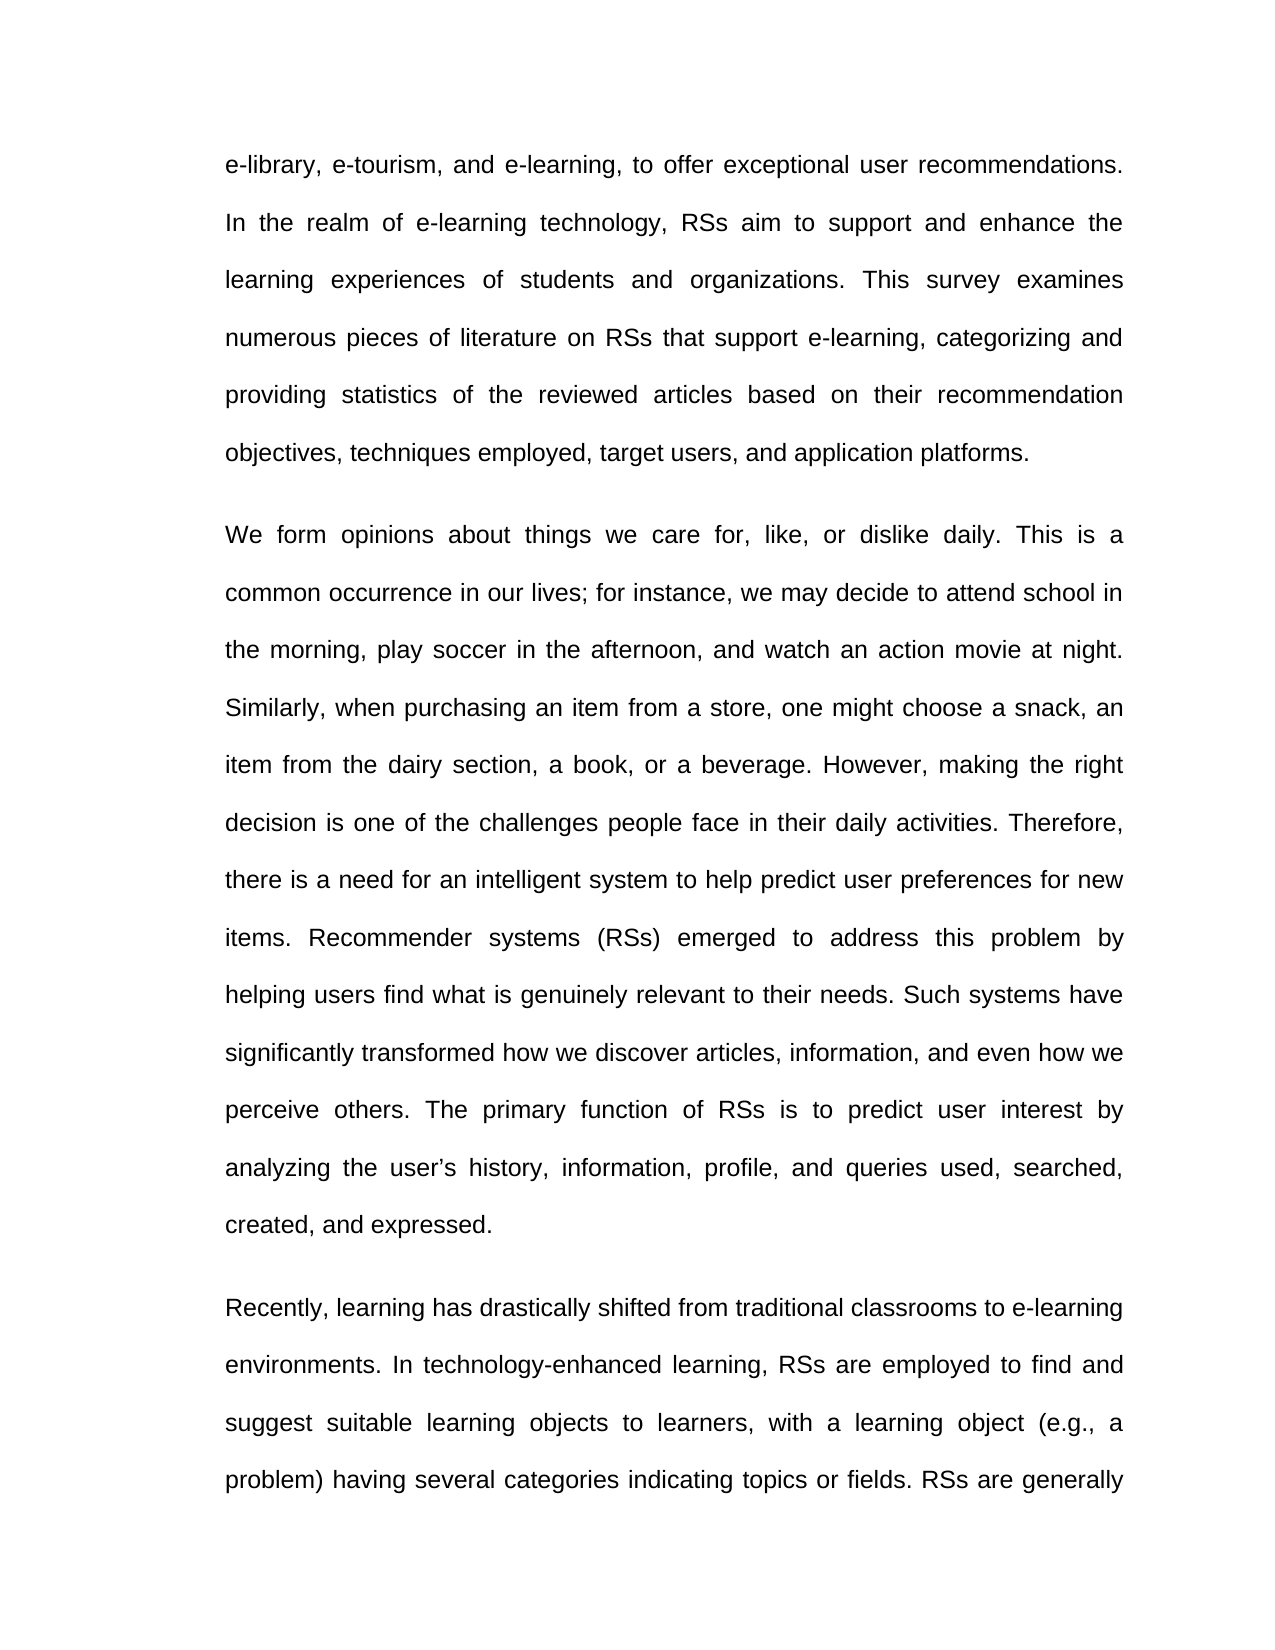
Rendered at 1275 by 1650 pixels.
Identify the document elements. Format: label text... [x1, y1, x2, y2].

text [225, 1292, 1125, 1494]
text We form opinions about things we care for, like, or dislike daily. This is a common occurrence in our lives; for instance, we may decide to attend school in the morning, play soccer in the afternoon, and watch an action movie at night. Similarly, when purchasing an item from a store, one might choose a snack, an item from the dairy section, a book, or a beverage. However, making the right decision is one of the challenges people face in their daily activities. Therefore, there is a need for an intelligent system to help predict user preferences for new items. Recommender systems (RSs) emerged to address this problem by helping users find what is genuinely relevant to their needs. Such systems have significantly transformed how we discover articles, information, and even how we perceive others. The primary function of RSs is to predict user interest by analyzing the user’s history, information, profile, and queries used, searched, created, and expressed. [225, 520, 1125, 1239]
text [225, 150, 1125, 466]
